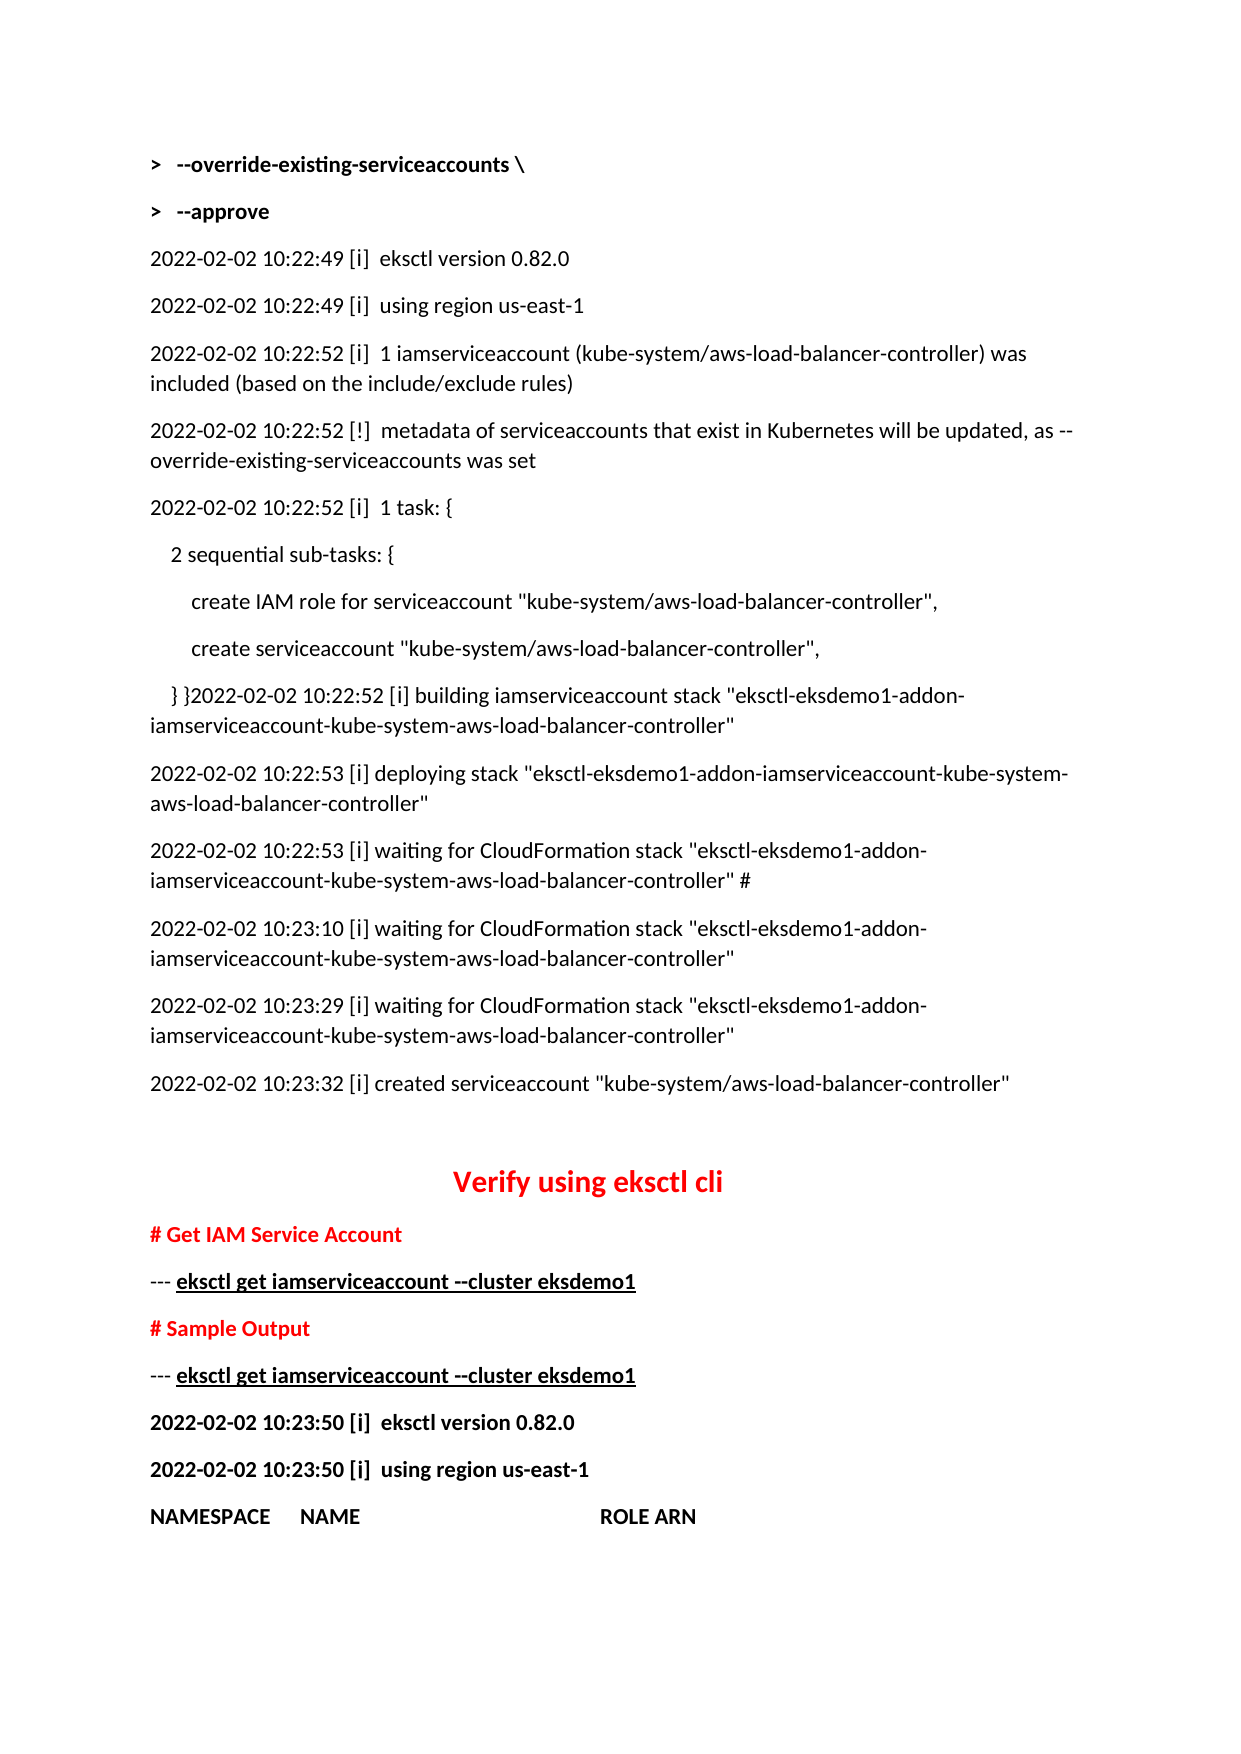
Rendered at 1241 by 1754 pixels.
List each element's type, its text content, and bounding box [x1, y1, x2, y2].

text --- eksctl get iamserviceaccount --cluster eksdemo1 [150, 1361, 1090, 1389]
text 2022-02-02 10:22:52 [ℹ] 1 iamserviceaccount (kube-system/aws-load-balancer-controller) was included (based on the include/exclude rules) [150, 338, 1090, 397]
text 2022-02-02 10:22:52 [!] metadata of serviceaccounts that exist in Kubernetes will be updated, as --override-existing-serviceaccounts was set [150, 416, 1090, 474]
text 2022-02-02 10:23:29 [ℹ] waiting for CloudFormation stack "eksctl-eksdemo1-addon-iamserviceaccount-kube-system-aws-load-balancer-controller" [150, 991, 1090, 1049]
text 2022-02-02 10:22:49 [ℹ] using region us-east-1 [150, 291, 1090, 319]
text 2022-02-02 10:22:53 [ℹ] deploying stack "eksctl-eksdemo1-addon-iamserviceaccount-kube-system-aws-load-balancer-controller" [150, 758, 1090, 817]
text Verify using eksctl cli [150, 1162, 1090, 1201]
text > --override-existing-serviceaccounts \ [150, 150, 1090, 178]
text NAMESPACE NAME ROLE ARN [150, 1502, 1090, 1530]
text 2022-02-02 10:22:53 [ℹ] waiting for CloudFormation stack "eksctl-eksdemo1-addon-iamserviceaccount-kube-system-aws-load-balancer-controller" # [150, 836, 1090, 894]
text 2022-02-02 10:23:10 [ℹ] waiting for CloudFormation stack "eksctl-eksdemo1-addon-iamserviceaccount-kube-system-aws-load-balancer-controller" [150, 913, 1090, 972]
text create IAM role for serviceaccount "kube-system/aws-load-balancer-controller", [150, 587, 1090, 615]
text # Sample Output [150, 1314, 1090, 1342]
text 2 sequential sub-tasks: { [150, 540, 1090, 568]
text 2022-02-02 10:22:49 [ℹ] eksctl version 0.82.0 [150, 244, 1090, 272]
text 2022-02-02 10:23:50 [ℹ] using region us-east-1 [150, 1455, 1090, 1483]
text 2022-02-02 10:23:50 [ℹ] eksctl version 0.82.0 [150, 1408, 1090, 1436]
text create serviceaccount "kube-system/aws-load-balancer-controller", [150, 634, 1090, 662]
text 2022-02-02 10:22:52 [ℹ] 1 task: { [150, 493, 1090, 521]
text > --approve [150, 197, 1090, 225]
text --- eksctl get iamserviceaccount --cluster eksdemo1 [150, 1267, 1090, 1295]
text # Get IAM Service Account [150, 1220, 1090, 1248]
text 2022-02-02 10:23:32 [ℹ] created serviceaccount "kube-system/aws-load-balancer-controller" [150, 1068, 1090, 1097]
text } }2022-02-02 10:22:52 [ℹ] building iamserviceaccount stack "eksctl-eksdemo1-addon-iamserviceaccount-kube-system-aws-load-balancer-controller" [150, 681, 1090, 739]
